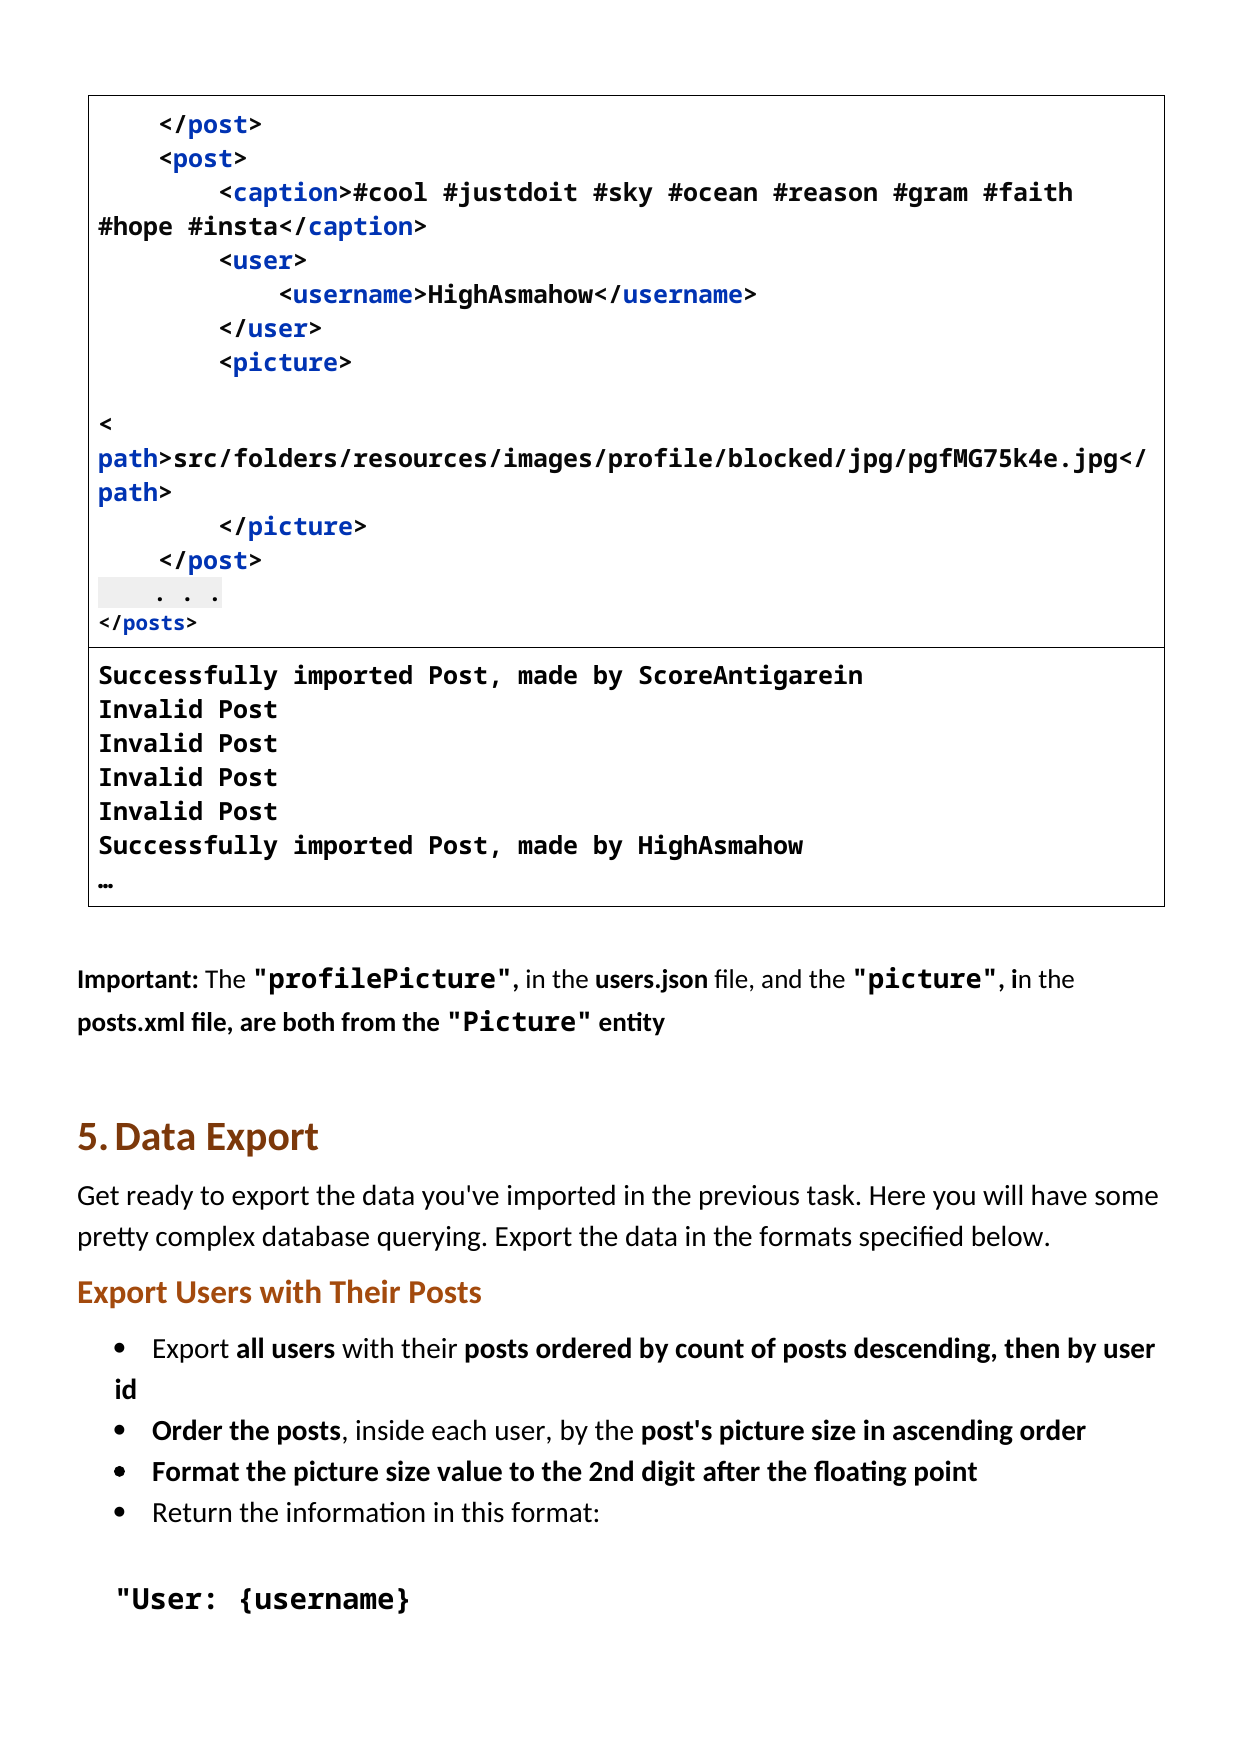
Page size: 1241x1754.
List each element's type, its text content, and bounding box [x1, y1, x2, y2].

subtitle Data Export [77, 1110, 1163, 1161]
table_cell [89, 96, 1164, 647]
list Return the information in this format: [114, 1494, 1163, 1562]
text Get ready to export the data you've imported in the previous task. Here you will have some pretty complex database querying. Export the data in the formats specified below. [77, 1177, 1163, 1253]
text Export Users with Their Posts [77, 1271, 1163, 1312]
list Export all users with their posts ordered by count of posts descending, then by user id [114, 1330, 1163, 1407]
text "User: {username} [114, 1579, 1163, 1618]
table_cell Successfully imported Post, made by ScoreAntigarein Invalid Post Invalid Post Invalid Post Invalid Post Successfully imported Post, made by HighAsmahow … [89, 648, 1164, 906]
list Format the picture size value to the 2nd digit after the floating point [114, 1453, 1163, 1489]
list Order the posts, inside each user, by the post's picture size in ascending order [114, 1412, 1163, 1448]
text Important: The "profilePicture", in the users.json file, and the "picture", in the posts.xml file, are both from the "Picture" entity [77, 960, 1163, 1039]
